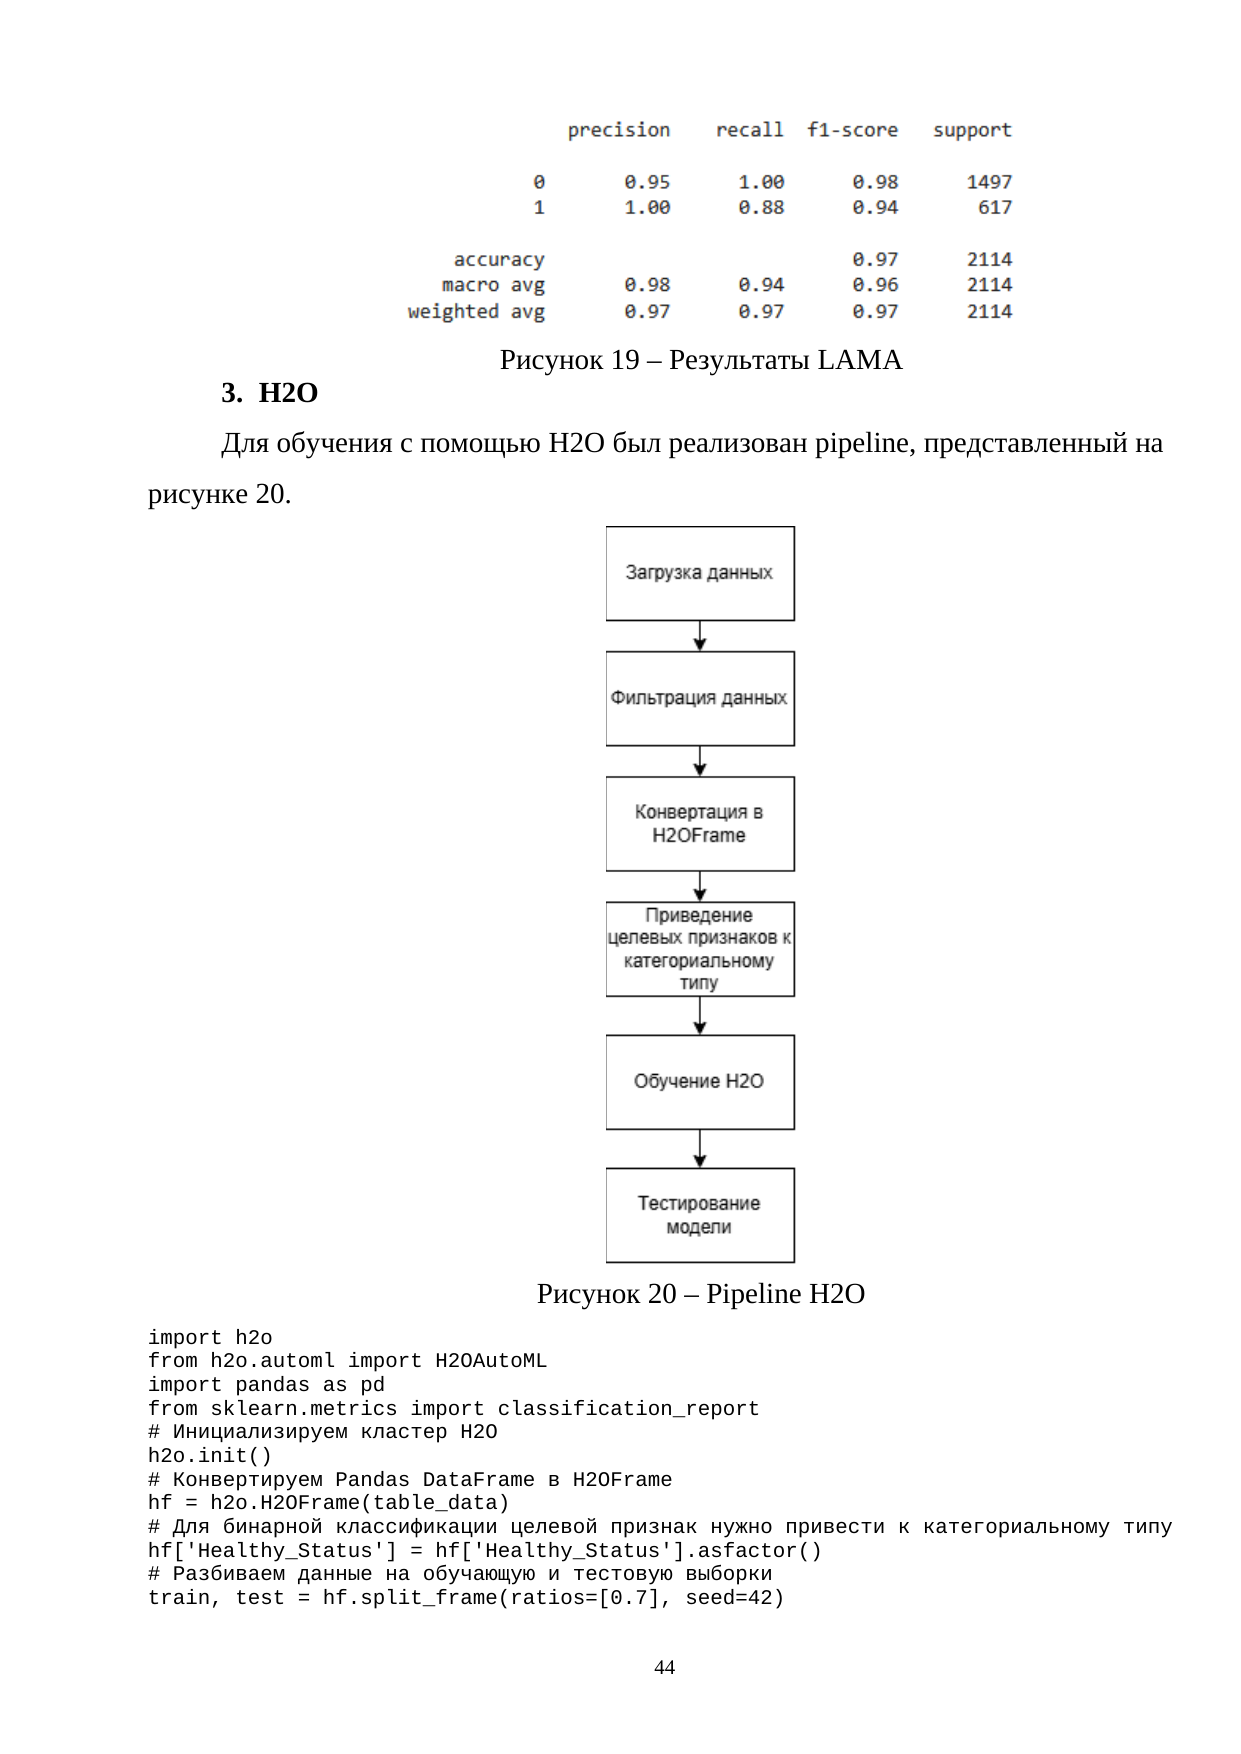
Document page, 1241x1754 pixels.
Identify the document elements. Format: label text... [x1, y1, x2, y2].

picture [349, 99, 1054, 342]
text import h2o [148, 1327, 1181, 1350]
text from h2o.automl import H2OAutoML [148, 1350, 1181, 1374]
text Рисунок 19 – Результаты LAMA [148, 342, 1181, 375]
picture [606, 526, 797, 1265]
text hf['Healthy_Status'] = hf['Healthy_Status'].asfactor() [148, 1539, 1181, 1563]
text h2o.init() [148, 1445, 1181, 1469]
text # Для бинарной классификации целевой признак нужно привести к категориальному типу [148, 1516, 1181, 1539]
text # Разбиваем данные на обучающую и тестовую выборки [148, 1563, 1181, 1587]
text Для обучения с помощью H2O был реализован pipeline, представленный на рисунке 20. [148, 426, 1181, 509]
text train, test = hf.split_frame(ratios=[0.7], seed=42) [148, 1587, 1181, 1611]
text from sklearn.metrics import classification_report [148, 1398, 1181, 1421]
text hf = h2o.H2OFrame(table_data) [148, 1492, 1181, 1516]
text # Конвертируем Pandas DataFrame в H2OFrame [148, 1469, 1181, 1492]
text Рисунок 20 – Pipeline H2O [221, 1276, 1181, 1310]
list H2O [221, 375, 1181, 409]
text # Инициализируем кластер H2O [148, 1421, 1181, 1445]
text import pandas as pd [148, 1374, 1181, 1398]
